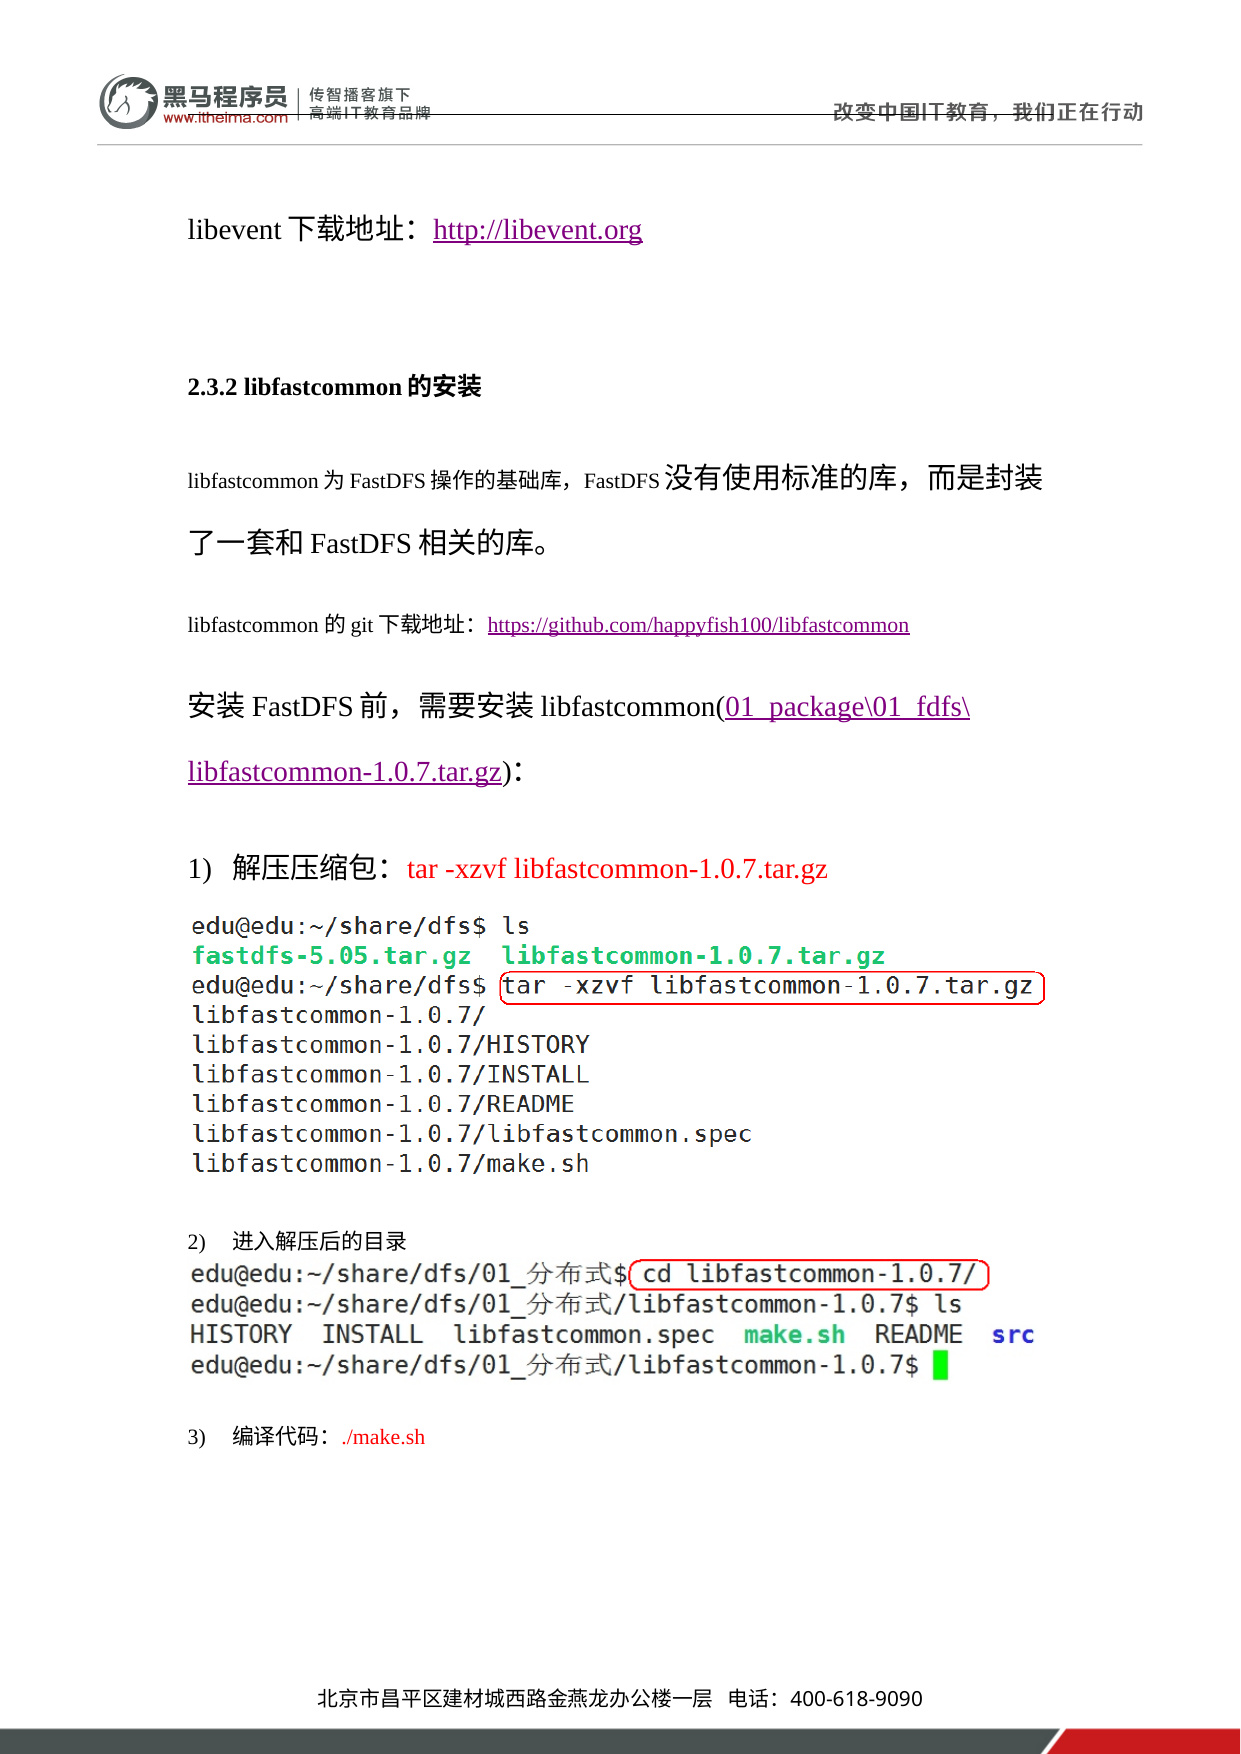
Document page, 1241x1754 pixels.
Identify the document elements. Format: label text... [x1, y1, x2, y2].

picture [0, 3, 1241, 153]
list 进入解压后的目录 [187, 1224, 1053, 1256]
list 解压压缩包：tar -xzvf libfastcommon-1.0.7.tar.gz [187, 834, 1053, 899]
subtitle 2.3.2 libfastcommon的安装 [187, 352, 1053, 417]
text 安装FastDFS前，需要安装libfastcommon(01_package\01_fdfs\libfastcommon-1.0.7.tar.gz)： [187, 671, 1053, 801]
picture [187, 911, 1052, 1179]
text libfastcommon为FastDFS操作的基础库，FastDFS没有使用标准的库，而是封装了一套和FastDFS相关的库。 [187, 444, 1053, 574]
text libevent下载地址：http://libevent.org [187, 194, 1053, 259]
picture [187, 1257, 1054, 1385]
text libfastcommon 的git下载地址：https://github.com/happyfish100/libfastcommon [187, 606, 1053, 639]
picture [0, 1669, 1241, 1754]
list 编译代码：./make.sh [187, 1419, 1053, 1451]
